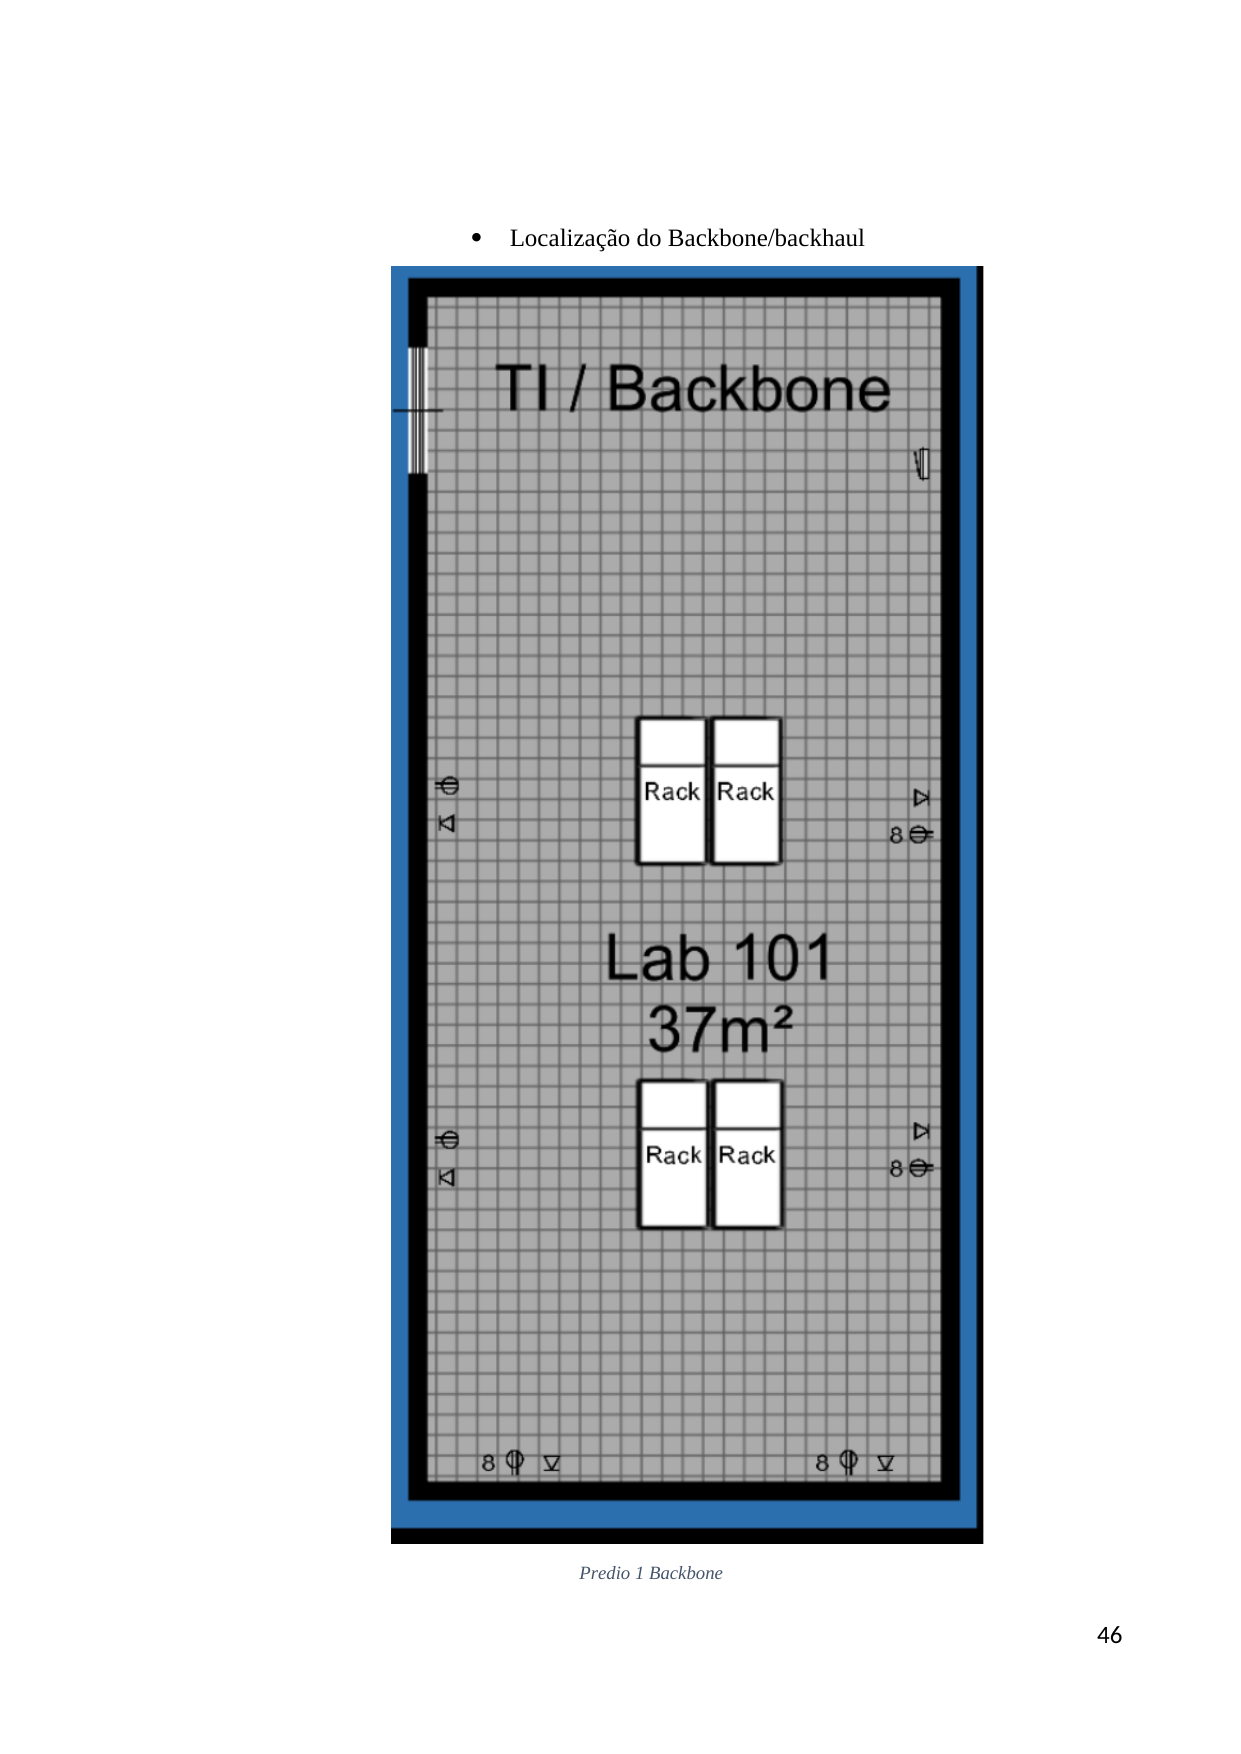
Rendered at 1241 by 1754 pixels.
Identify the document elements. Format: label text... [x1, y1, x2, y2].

text Predio 1 Backbone [177, 1562, 1122, 1583]
picture [391, 266, 984, 1544]
